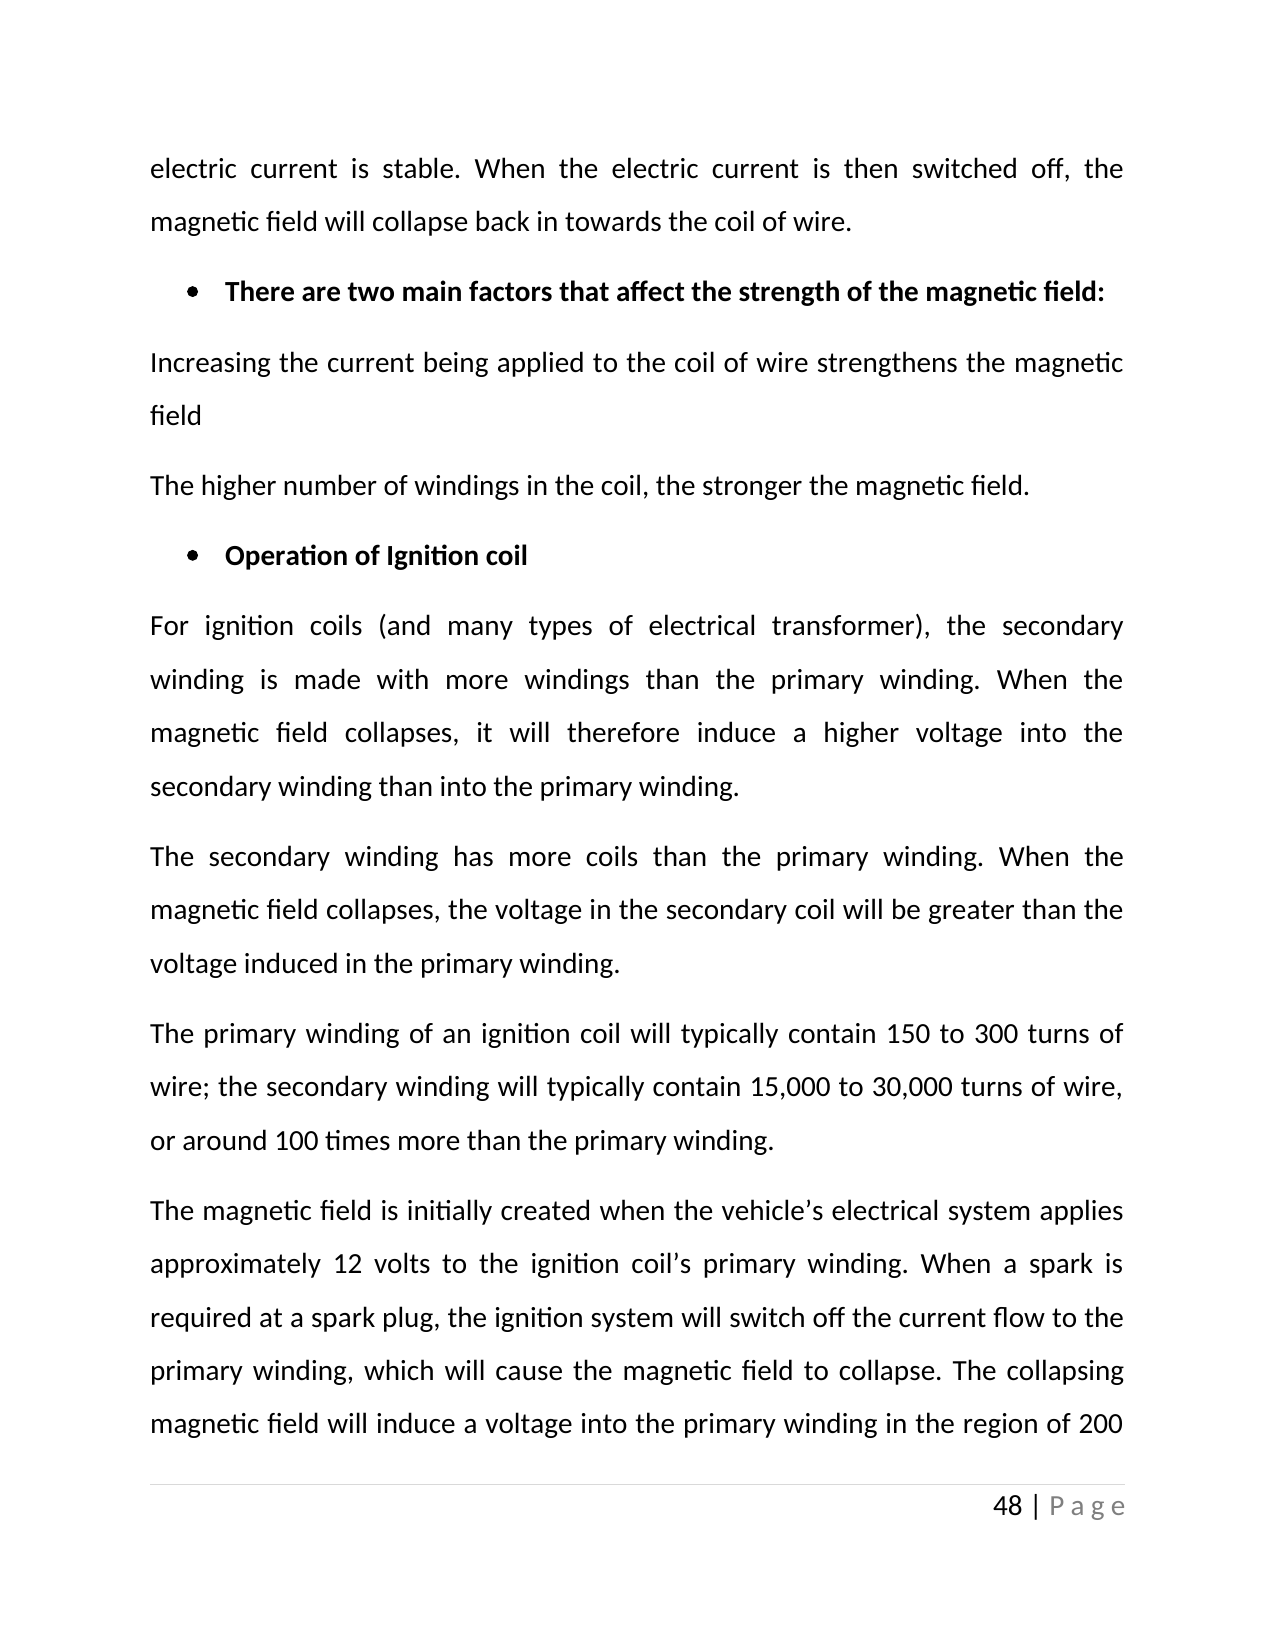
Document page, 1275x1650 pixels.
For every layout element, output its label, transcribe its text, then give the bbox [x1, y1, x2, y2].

text Increasing the current being applied to the coil of wire strengthens the magnetic field [150, 344, 1125, 433]
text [150, 1192, 1125, 1441]
text The higher number of windings in the coil, the stronger the magnetic field. [150, 467, 1125, 503]
list Operation of Ignition coil [187, 537, 1125, 573]
text For ignition coils (and many types of electrical transformer), the secondary winding is made with more windings than the primary winding. When the magnetic field collapses, it will therefore induce a higher voltage into the secondary winding than into the primary winding. [150, 607, 1125, 803]
text The secondary winding has more coils than the primary winding. When the magnetic field collapses, the voltage in the secondary coil will be greater than the voltage induced in the primary winding. [150, 838, 1125, 980]
text The primary winding of an ignition coil will typically contain 150 to 300 turns of wire; the secondary winding will typically contain 15,000 to 30,000 turns of wire, or around 100 times more than the primary winding. [150, 1015, 1125, 1157]
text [150, 150, 1125, 239]
list There are two main factors that affect the strength of the magnetic field: [187, 273, 1125, 309]
